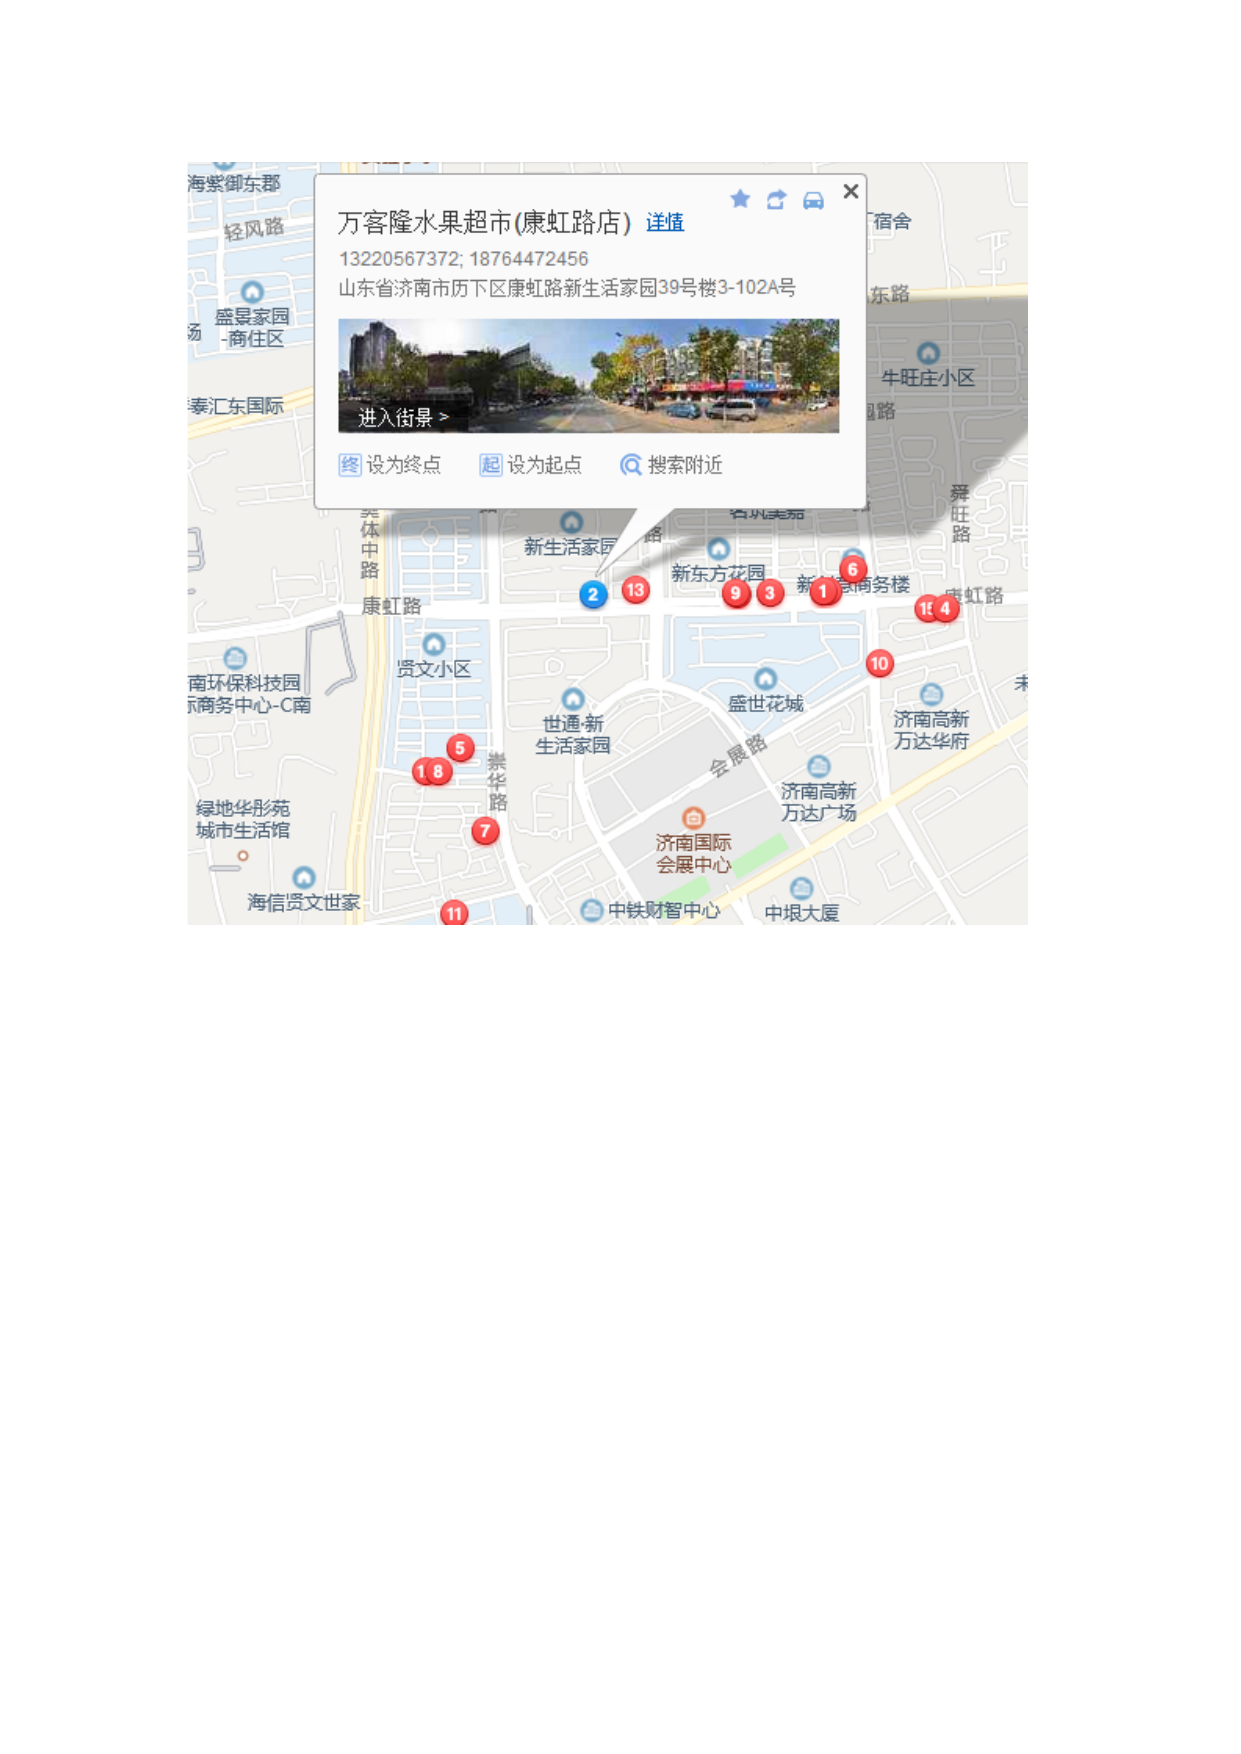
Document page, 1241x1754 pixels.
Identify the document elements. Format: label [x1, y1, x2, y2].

picture [187, 162, 1028, 925]
